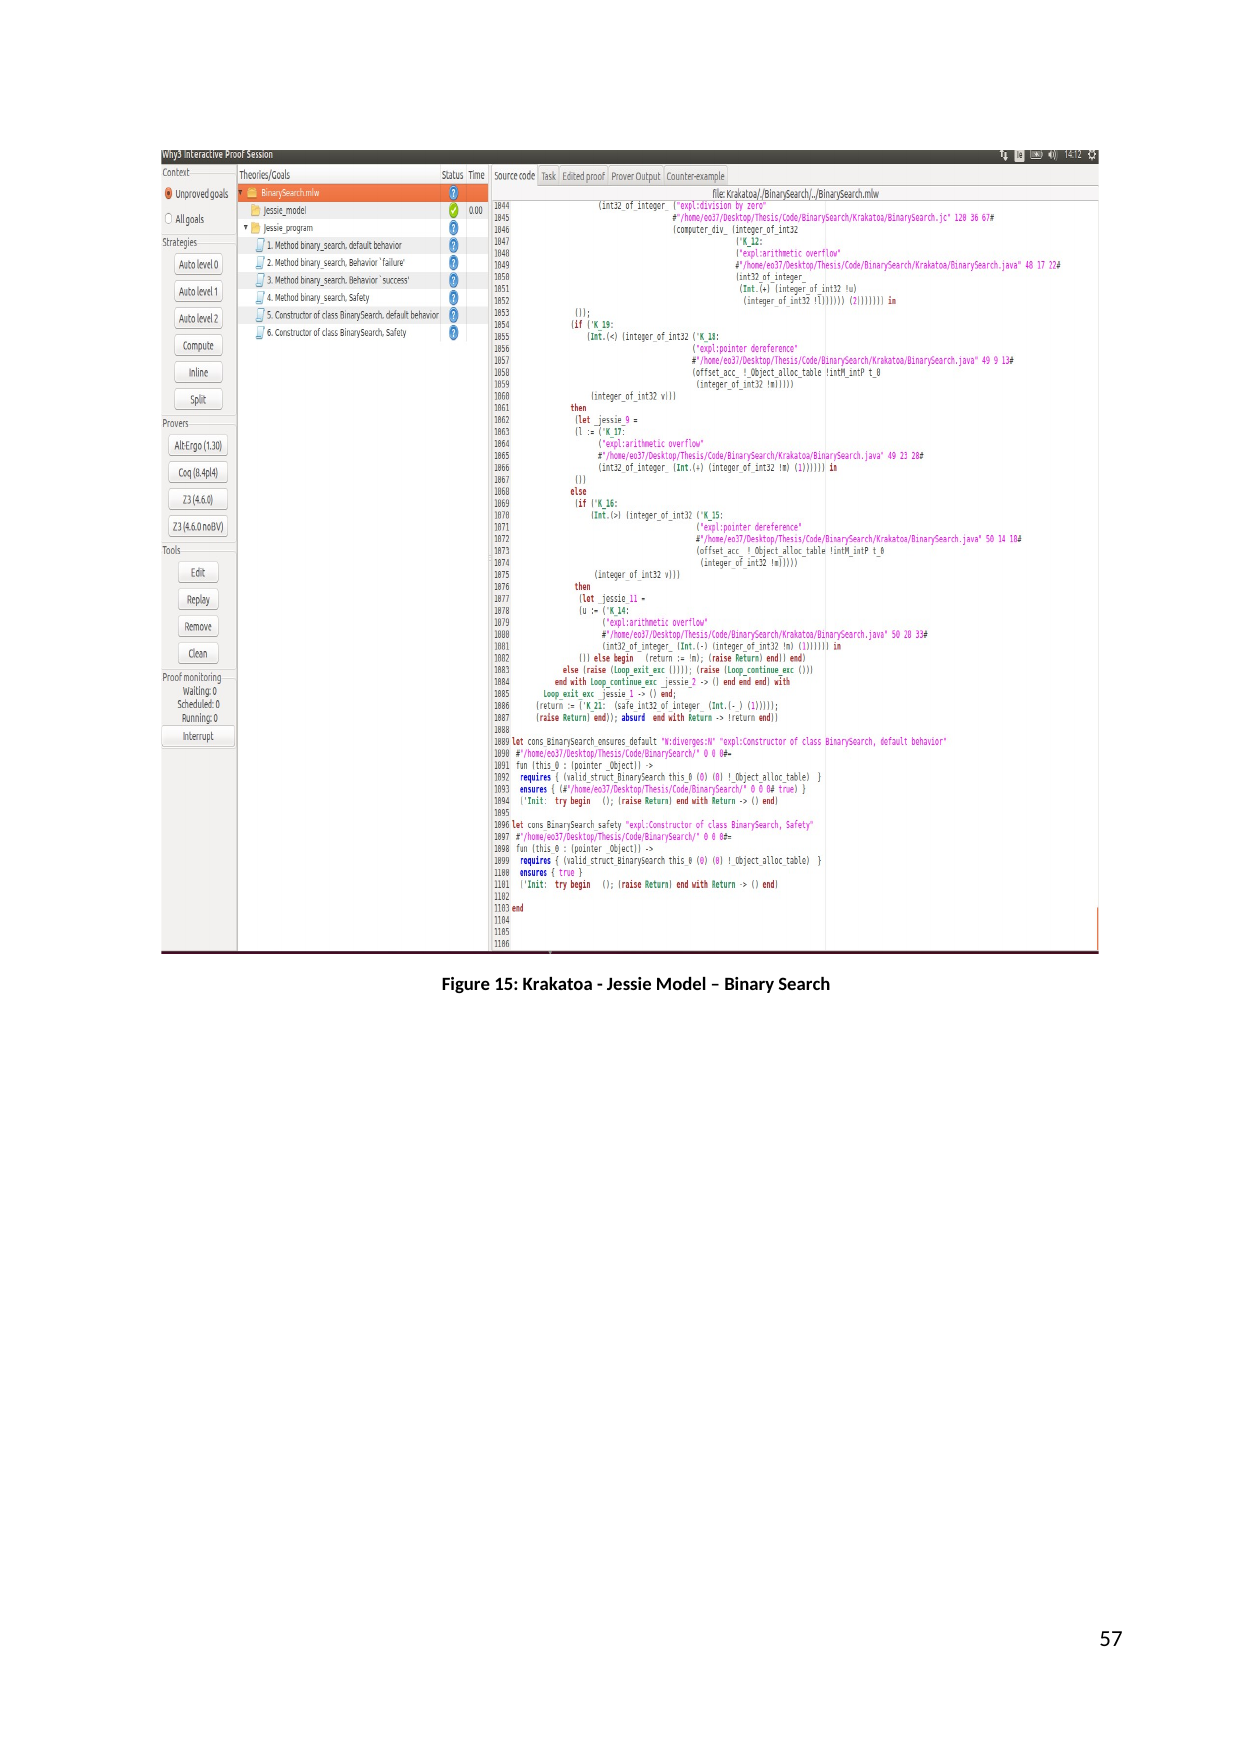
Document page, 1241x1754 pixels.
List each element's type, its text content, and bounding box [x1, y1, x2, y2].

picture [161, 150, 1099, 954]
